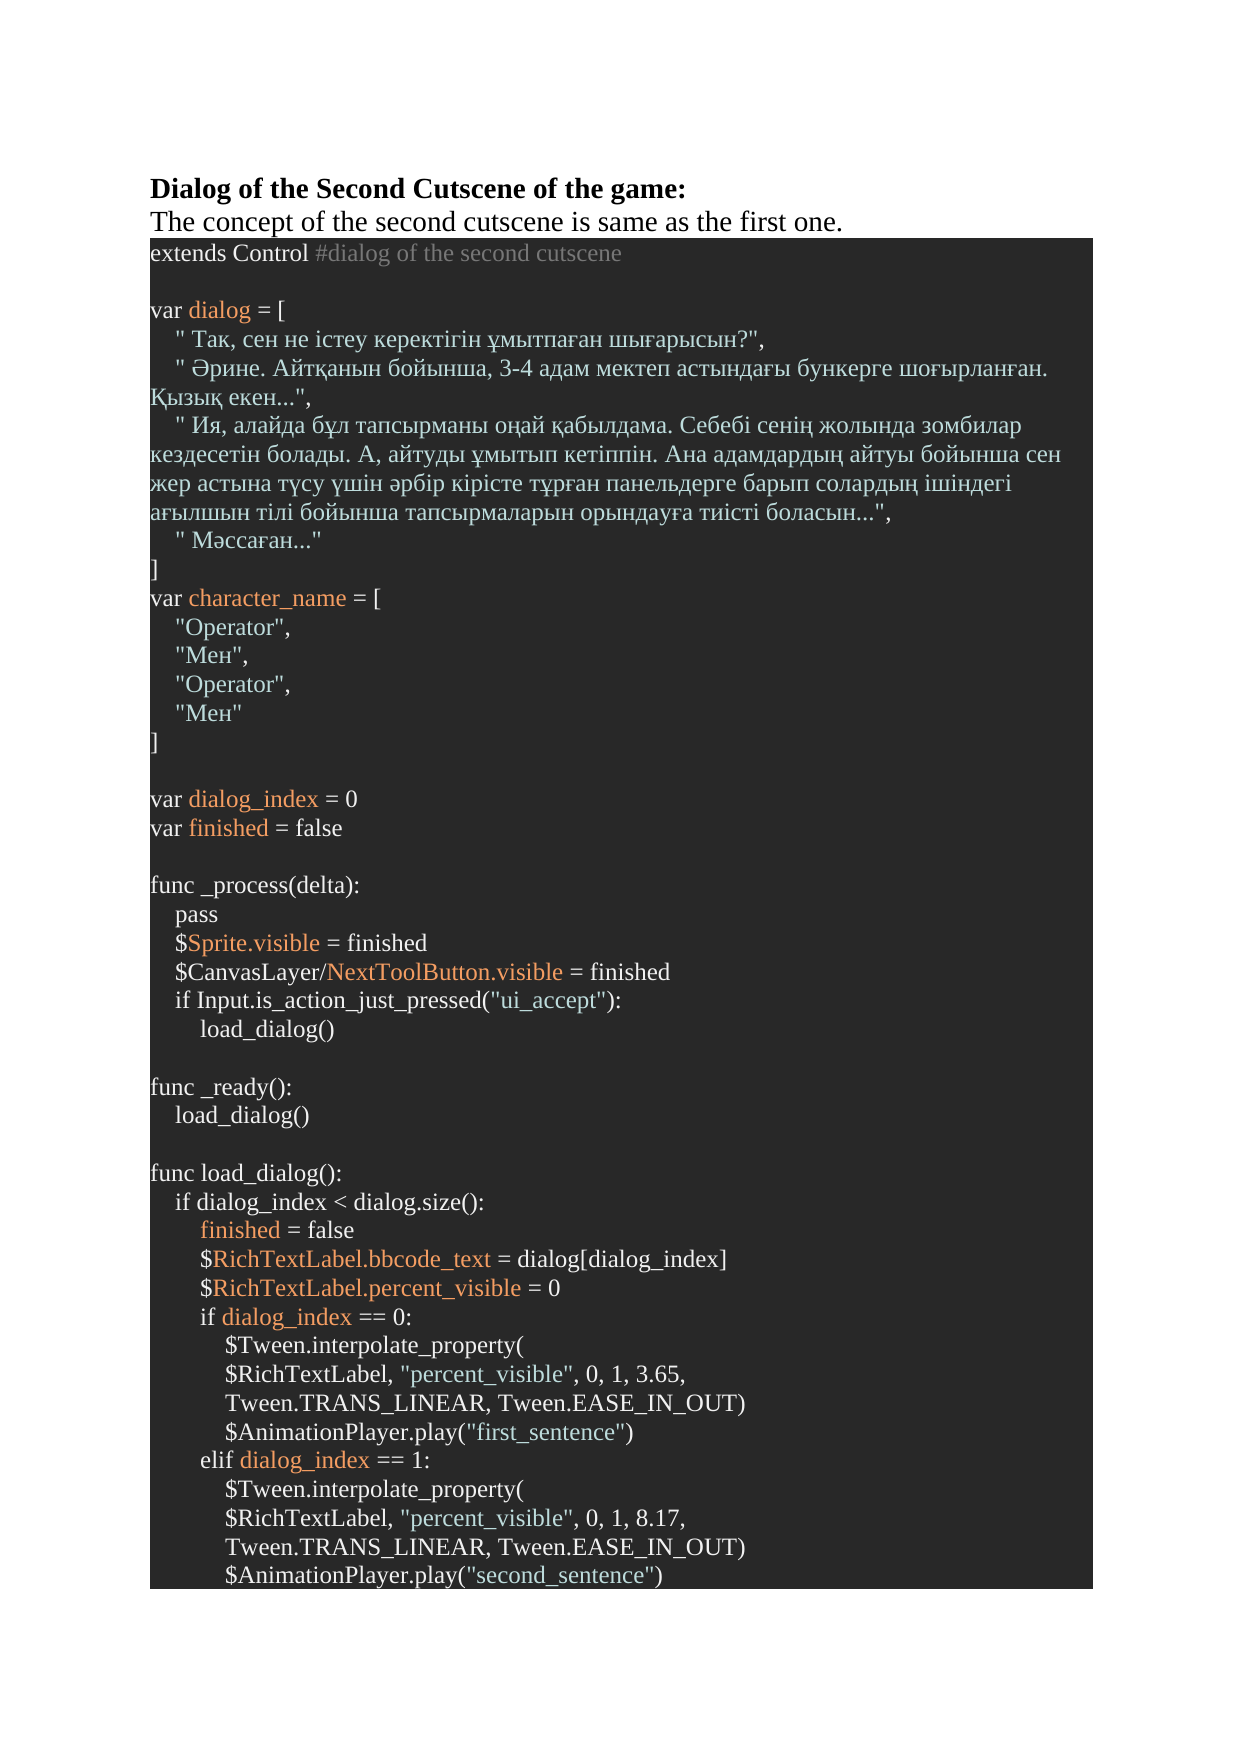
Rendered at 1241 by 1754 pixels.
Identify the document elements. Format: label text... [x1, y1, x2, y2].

text Tween.TRANS_LINEAR, Tween.EASE_IN_OUT) [150, 1388, 1093, 1417]
text "Operator", [150, 612, 1093, 640]
text " Мәссаған..." [150, 525, 1093, 554]
text "Мен" [150, 698, 1093, 727]
text var dialog_index = 0 [150, 784, 1093, 813]
text func _ready(): [150, 1072, 1093, 1100]
text ] [150, 554, 1093, 583]
text load_dialog() [150, 1100, 1093, 1129]
text $Tween.interpolate_property( [150, 1474, 1093, 1503]
text " Ия, алайда бұл тапсырманы оңай қабылдама. Себебі сенің жолында зомбилар кездесетін болады. А, айтуды ұмытып кетіппін. Ана адамдардың айтуы бойынша сен жер астына түсу үшін әрбір кірісте тұрған панельдерге барып солардың ішіндегі ағылшын тілі бойынша тапсырмаларын орындауға тиісті боласын...", [150, 410, 1093, 525]
text The concept of the second cutscene is same as the first one. [150, 204, 1093, 238]
text pass [150, 899, 1093, 928]
text $Sprite.visible = finished [150, 928, 1093, 957]
text "Operator", [150, 669, 1093, 698]
text Tween.TRANS_LINEAR, Tween.EASE_IN_OUT) [150, 1532, 1093, 1560]
text func _process(delta): [150, 870, 1093, 899]
text func load_dialog(): [150, 1158, 1093, 1187]
text var finished = false [150, 813, 1093, 842]
text finished = false [150, 1215, 1093, 1244]
text extends Control #dialog of the second cutscene [150, 238, 1093, 267]
text "Мен", [150, 640, 1093, 669]
text $CanvasLayer/NextToolButton.visible = finished [150, 957, 1093, 985]
text var dialog = [ [150, 295, 1093, 324]
text $Tween.interpolate_property( [150, 1330, 1093, 1359]
text " Так, сен не істеу керектігін ұмытпаған шығарысын?", [150, 324, 1093, 353]
text $RichTextLabel, "percent_visible", 0, 1, 3.65, [150, 1359, 1093, 1388]
text ] [150, 727, 1093, 755]
text $AnimationPlayer.play("first_sentence") [150, 1417, 1093, 1445]
text $RichTextLabel.bbcode_text = dialog[dialog_index] [150, 1244, 1093, 1273]
text if dialog_index < dialog.size(): [150, 1187, 1093, 1215]
text $RichTextLabel.percent_visible = 0 [150, 1273, 1093, 1302]
text elif dialog_index == 1: [150, 1445, 1093, 1474]
text if dialog_index == 0: [150, 1302, 1093, 1330]
text if Input.is_action_just_pressed("ui_accept"): [150, 985, 1093, 1014]
subtitle Dialog of the Second Cutscene of the game: [150, 171, 1093, 204]
text " Әрине. Айтқанын бойынша, 3-4 адам мектеп астындағы бункерге шоғырланған. Қызық екен...", [150, 353, 1093, 410]
text load_dialog() [150, 1014, 1093, 1043]
text $RichTextLabel, "percent_visible", 0, 1, 8.17, [150, 1503, 1093, 1532]
text var character_name = [ [150, 583, 1093, 612]
text $AnimationPlayer.play("second_sentence") [150, 1560, 1093, 1589]
